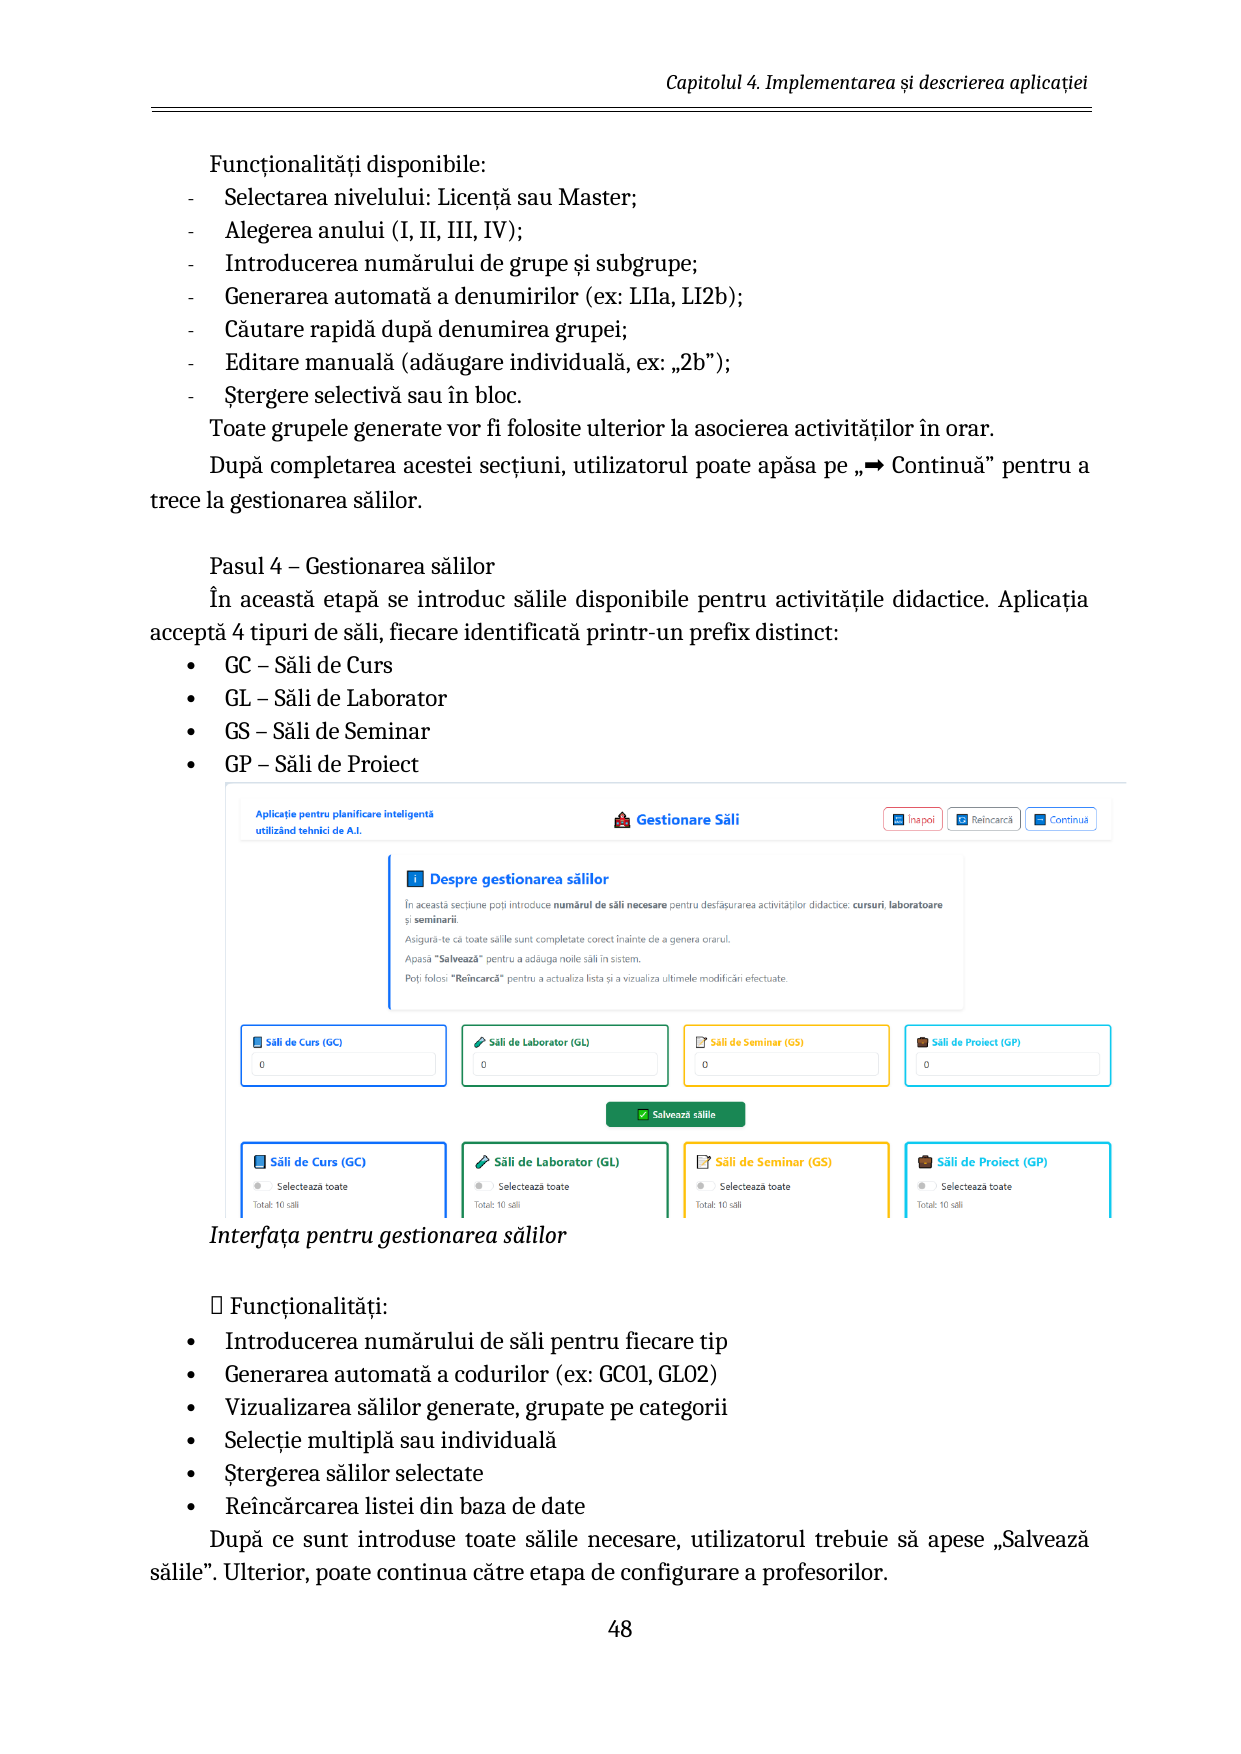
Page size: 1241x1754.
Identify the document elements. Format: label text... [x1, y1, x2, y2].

list Reîncărcarea listei din baza de date [187, 1492, 1090, 1521]
list Generarea automată a codurilor (ex: GC01, GL02) [187, 1360, 1090, 1388]
text Funcționalități disponibile: [150, 150, 1090, 179]
list Alegerea anului (I, II, III, IV); [187, 216, 1090, 245]
list GL – Săli de Laborator [187, 684, 1090, 712]
text 🔹 Funcționalități: [150, 1287, 1090, 1322]
list GP – Săli de Proiect [187, 750, 1090, 778]
picture [225, 782, 1127, 1218]
list Ștergere selectivă sau în bloc. [187, 381, 1090, 410]
list Editare manuală (adăugare individuală, ex: „2b”); [187, 348, 1090, 377]
text Pasul 4 – Gestionarea sălilor [150, 552, 1090, 580]
list Vizualizarea sălilor generate, grupate pe categorii [187, 1393, 1090, 1421]
list Introducerea numărului de săli pentru fiecare tip [187, 1327, 1090, 1355]
text În această etapă se introduc sălile disponibile pentru activitățile didactice. Aplicația acceptă 4 tipuri de săli, fiecare identificată printr-un prefix distinct: [150, 584, 1090, 646]
list Introducerea numărului de grupe și subgrupe; [187, 249, 1090, 278]
list Ștergerea sălilor selectate [187, 1459, 1090, 1487]
list GS – Săli de Seminar [187, 717, 1090, 745]
list Selecție multiplă sau individuală [187, 1426, 1090, 1454]
text Interfața pentru gestionarea sălilor [150, 1221, 1090, 1250]
list Generarea automată a denumirilor (ex: LI1a, LI2b); [187, 282, 1090, 311]
list Căutare rapidă după denumirea grupei; [187, 315, 1090, 344]
text După ce sunt introduse toate sălile necesare, utilizatorul trebuie să apese „Salvează sălile”. Ulterior, poate continua către etapa de configurare a profesorilor. [150, 1525, 1090, 1587]
text După completarea acestei secțiuni, utilizatorul poate apăsa pe „➡ Continuă” pentru a trece la gestionarea sălilor. [150, 447, 1090, 514]
text Toate grupele generate vor fi folosite ulterior la asocierea activităților în orar. [150, 414, 1090, 443]
list GC – Săli de Curs [187, 651, 1090, 679]
list Selectarea nivelului: Licență sau Master; [187, 183, 1090, 212]
